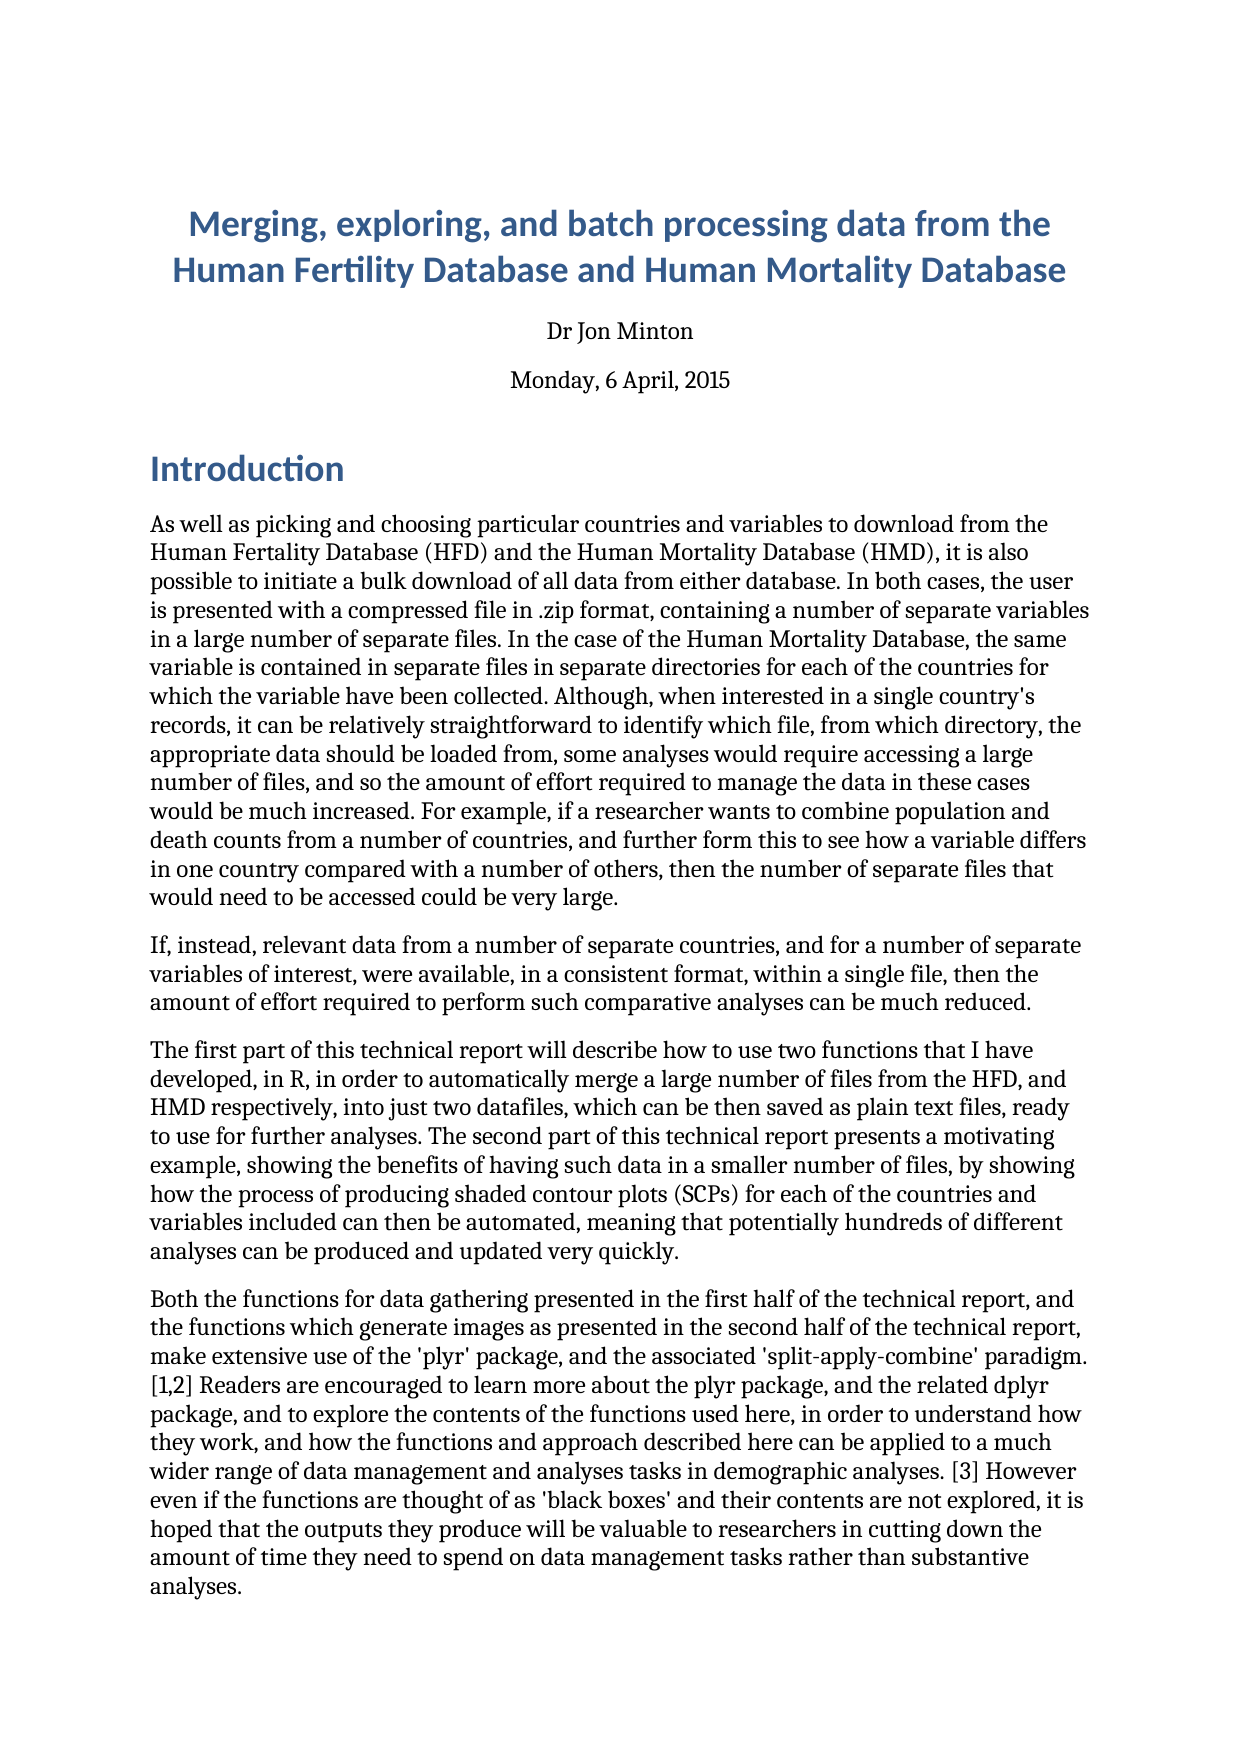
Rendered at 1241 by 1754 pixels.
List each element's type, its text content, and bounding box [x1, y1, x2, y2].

text Both the functions for data gathering presented in the first half of the technical report, and the functions which generate images as presented in the second half of the technical report, make extensive use of the 'plyr' package, and the associated 'split-apply-combine' paradigm. [1,2] Readers are encouraged to learn more about the plyr package, and the related dplyr package, and to explore the contents of the functions used here, in order to understand how they work, and how the functions and approach described here can be applied to a much wider range of data management and analyses tasks in demographic analyses. [3] However even if the functions are thought of as 'black boxes' and their contents are not explored, it is hoped that the outputs they produce will be valuable to researchers in cutting down the amount of time they need to spend on data management tasks rather than substantive analyses. [150, 1284, 1090, 1601]
subtitle Introduction [150, 445, 1090, 491]
text The first part of this technical report will describe how to use two functions that I have developed, in R, in order to automatically merge a large number of files from the HFD, and HMD respectively, into just two datafiles, which can be then saved as plain text files, ready to use for further analyses. The second part of this technical report presents a motivating example, showing the benefits of having such data in a smaller number of files, by showing how the process of producing shaded contour plots (SCPs) for each of the countries and variables included can then be automated, meaning that potentially hundreds of different analyses can be produced and updated very quickly. [150, 1036, 1090, 1266]
text As well as picking and choosing particular countries and variables to download from the Human Fertality Database (HFD) and the Human Mortality Database (HMD), it is also possible to initiate a bulk download of all data from either database. In both cases, the user is presented with a compressed file in .zip format, containing a number of separate variables in a large number of separate files. In the case of the Human Mortality Database, the same variable is contained in separate files in separate directories for each of the countries for which the variable have been collected. Although, when interested in a single country's records, it can be relatively straightforward to identify which file, from which directory, the appropriate data should be loaded from, some analyses would require accessing a large number of files, and so the amount of effort required to manage the data in these cases would be much increased. For example, if a researcher wants to combine population and death counts from a number of countries, and further form this to see how a variable differs in one country compared with a number of others, then the number of separate files that would need to be accessed could be very large. [150, 509, 1090, 912]
text Dr Jon Minton [150, 317, 1090, 345]
title Merging, exploring, and batch processing data from the Human Fertility Database and Human Mortality Database [150, 200, 1090, 292]
text If, instead, relevant data from a number of separate countries, and for a number of separate variables of interest, were available, in a consistent format, within a single file, then the amount of effort required to perform such comparative analyses can be much reduced. [150, 931, 1090, 1017]
text Monday, 6 April, 2015 [150, 366, 1090, 395]
